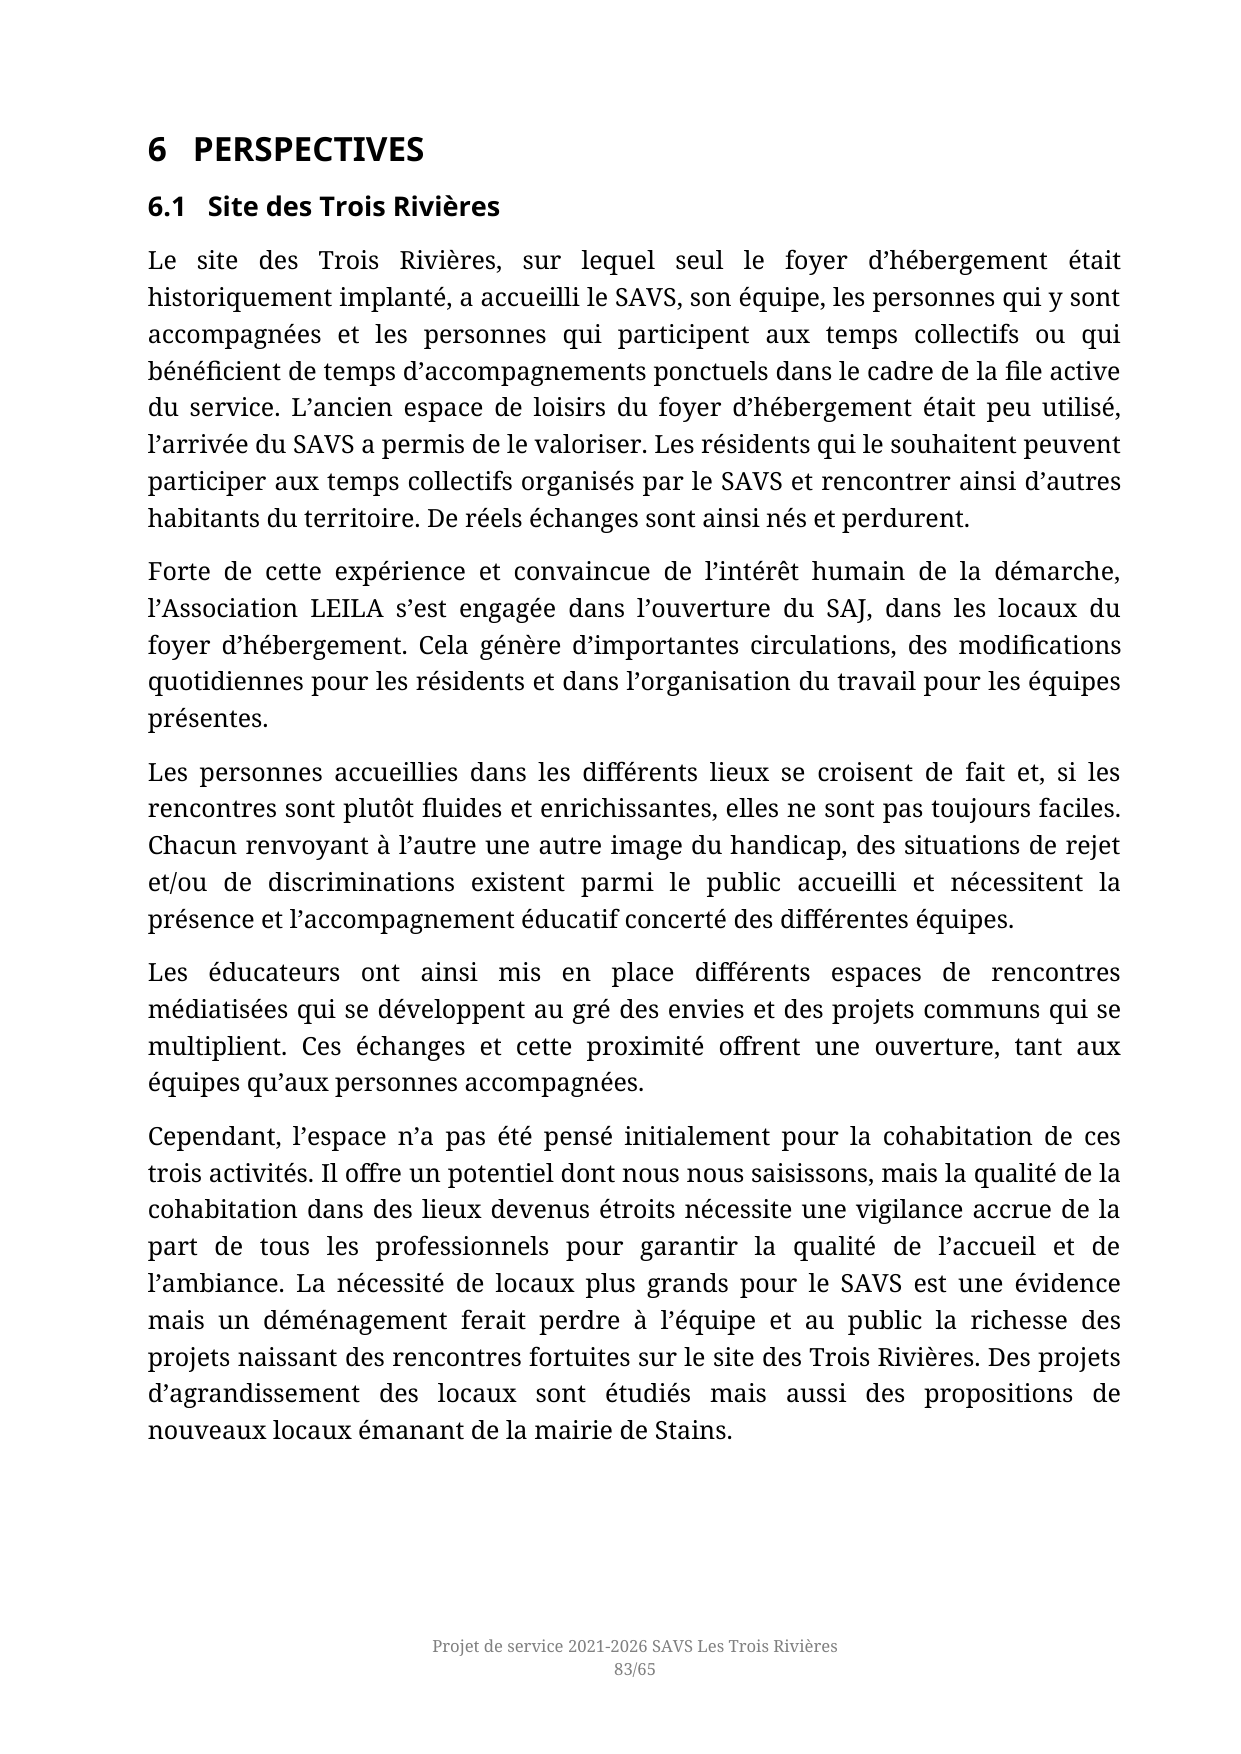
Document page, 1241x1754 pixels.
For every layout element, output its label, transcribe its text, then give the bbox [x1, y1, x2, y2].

text Cependant, l’espace n’a pas été pensé initialement pour la cohabitation de ces trois activités. Il offre un potentiel dont nous nous saisissons, mais la qualité de la cohabitation dans des lieux devenus étroits nécessite une vigilance accrue de la part de tous les professionnels pour garantir la qualité de l’accueil et de l’ambiance. La nécessité de locaux plus grands pour le SAVS est une évidence mais un déménagement ferait perdre à l’équipe et au public la richesse des projets naissant des rencontres fortuites sur le site des Trois Rivières. Des projets d’agrandissement des locaux sont étudiés mais aussi des propositions de nouveaux locaux émanant de la mairie de Stains. [148, 1118, 1122, 1447]
subtitle PERSPECTIVES [148, 126, 1122, 172]
text Forte de cette expérience et convaincue de l’intérêt humain de la démarche, l’Association LEILA s’est engagée dans l’ouverture du SAJ, dans les locaux du foyer d’hébergement. Cela génère d’importantes circulations, des modifications quotidiennes pour les résidents et dans l’organisation du travail pour les équipes présentes. [148, 554, 1122, 735]
text Le site des Trois Rivières, sur lequel seul le foyer d’hébergement était historiquement implanté, a accueilli le SAVS, son équipe, les personnes qui y sont accompagnées et les personnes qui participent aux temps collectifs ou qui bénéficient de temps d’accompagnements ponctuels dans le cadre de la file active du service. L’ancien espace de loisirs du foyer d’hébergement était peu utilisé, l’arrivée du SAVS a permis de le valoriser. Les résidents qui le souhaitent peuvent participer aux temps collectifs organisés par le SAVS et rencontrer ainsi d’autres habitants du territoire. De réels échanges sont ainsi nés et perdurent. [148, 243, 1122, 534]
text Les personnes accueillies dans les différents lieux se croisent de fait et, si les rencontres sont plutôt fluides et enrichissantes, elles ne sont pas toujours faciles. Chacun renvoyant à l’autre une autre image du handicap, des situations de rejet et/ou de discriminations existent parmi le public accueilli et nécessitent la présence et l’accompagnement éducatif concerté des différentes équipes. [148, 754, 1122, 935]
text Les éducateurs ont ainsi mis en place différents espaces de rencontres médiatisées qui se développent au gré des envies et des projets communs qui se multiplient. Ces échanges et cette proximité offrent une ouverture, tant aux équipes qu’aux personnes accompagnées. [148, 955, 1122, 1099]
subtitle Site des Trois Rivières [148, 188, 1122, 224]
